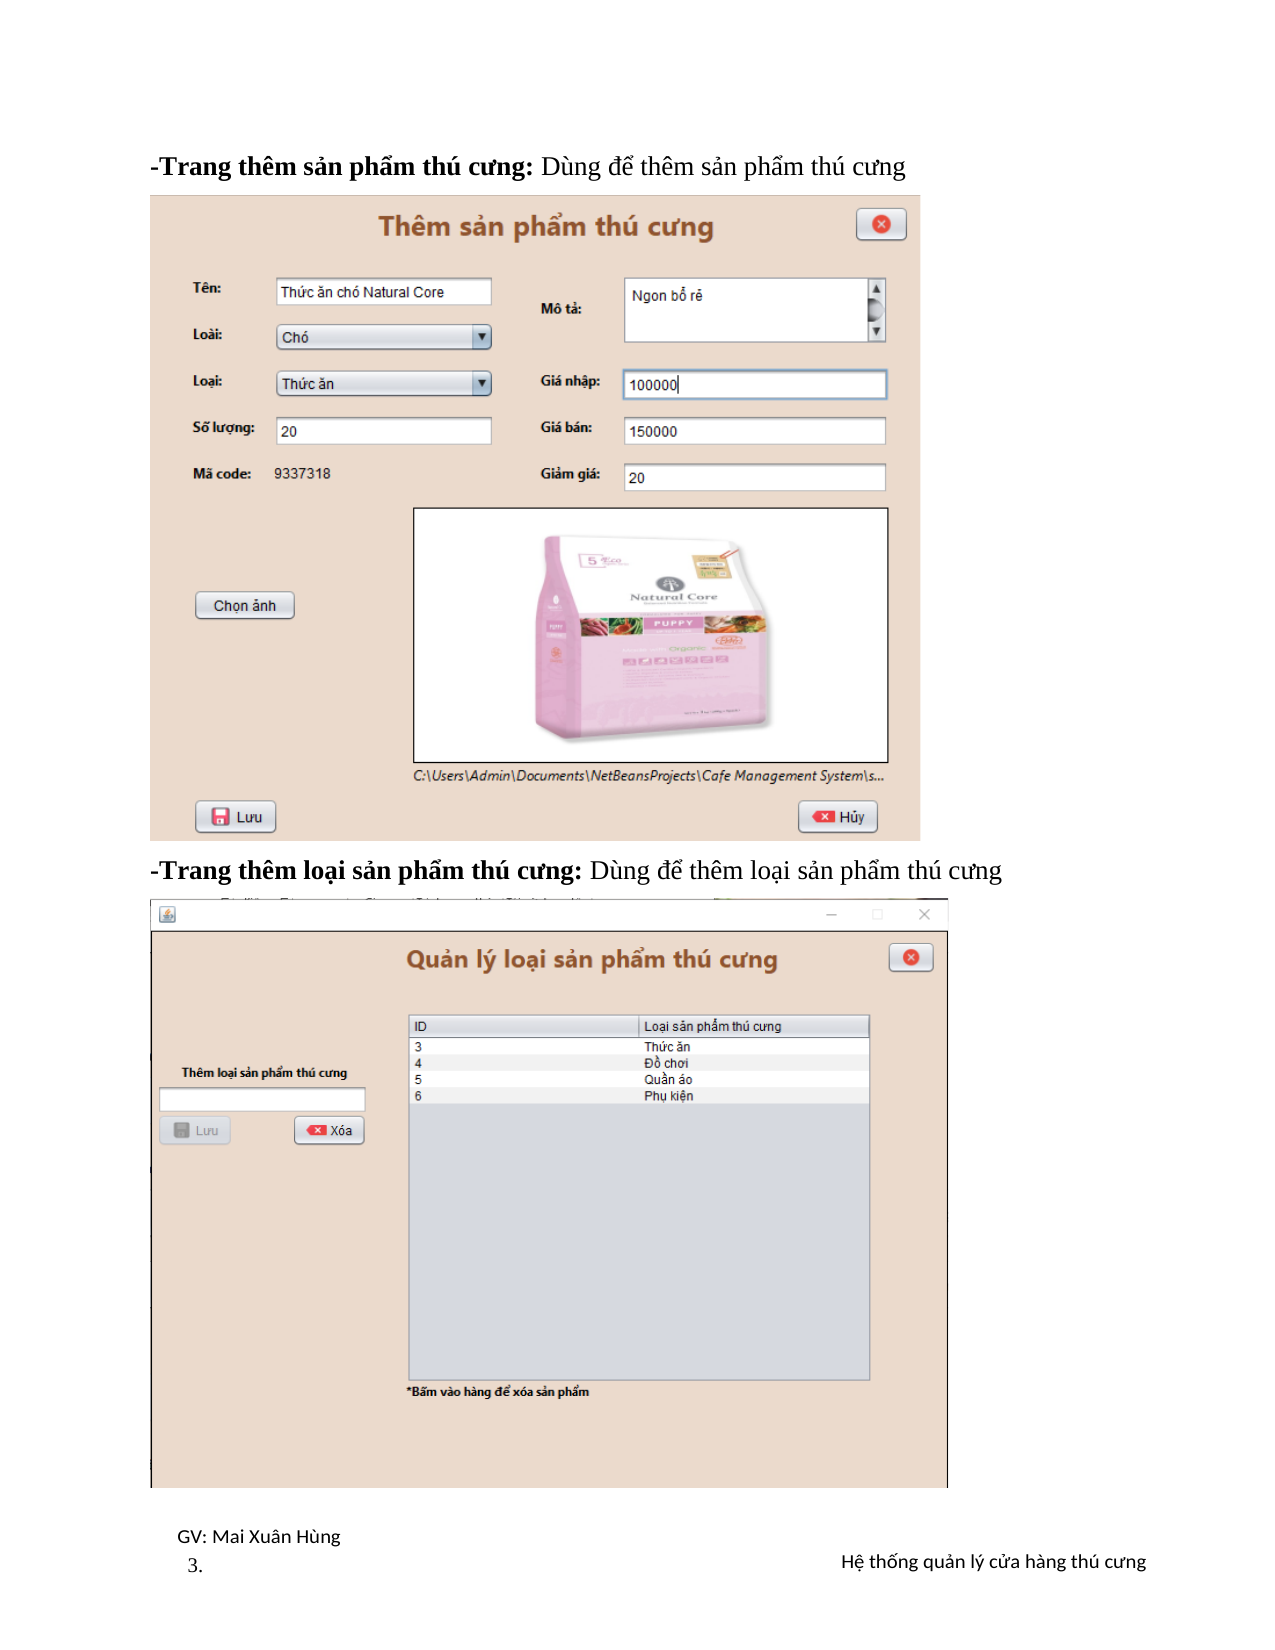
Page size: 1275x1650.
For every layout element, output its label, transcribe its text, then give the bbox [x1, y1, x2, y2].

picture [150, 898, 949, 1488]
picture [150, 195, 921, 841]
text -Trang thêm sản phẩm thú cưng: Dùng để thêm sản phẩm thú cưng [150, 150, 1125, 181]
text -Trang thêm loại sản phẩm thú cưng: Dùng để thêm loại sản phẩm thú cưng [150, 854, 1125, 885]
